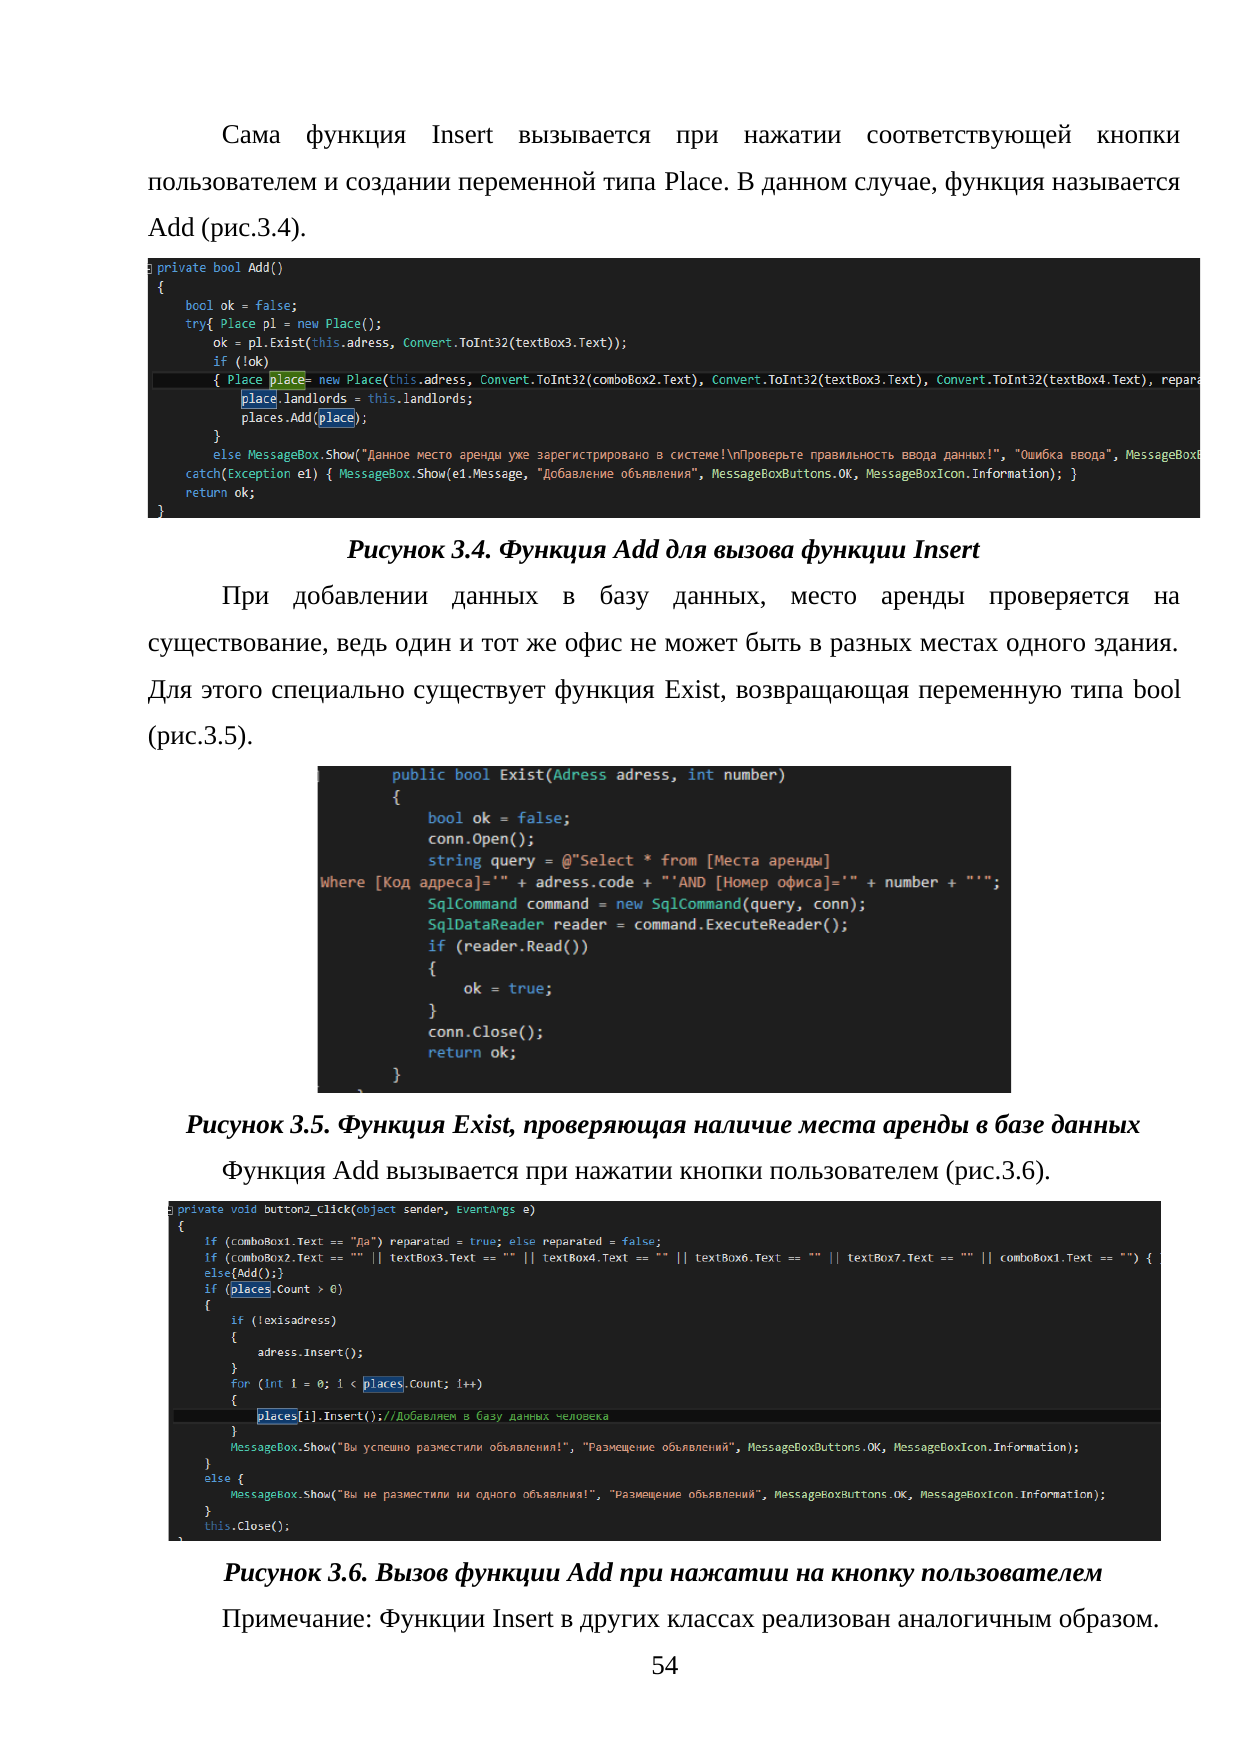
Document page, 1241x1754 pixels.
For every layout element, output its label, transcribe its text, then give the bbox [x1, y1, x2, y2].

text Сама функция Insert вызывается при нажатии соответствующей кнопки пользователем и создании переменной типа Place. В данном случае, функция называется Add (рис.3.4). [148, 118, 1181, 243]
text Рисунок 3.4. Функция Add для вызова функции Insert [148, 533, 1181, 564]
picture [168, 1201, 1161, 1541]
picture [147, 258, 1200, 518]
text Рисунок 3.6. Вызов функции Add при нажатии на кнопку пользователем [148, 1556, 1181, 1587]
text Функция Add вызывается при нажатии кнопки пользователем (рис.3.6). [148, 1154, 1181, 1186]
text Рисунок 3.5. Функция Exist, проверяющая наличие места аренды в базе данных [148, 1108, 1181, 1139]
picture [317, 766, 1012, 1093]
text Примечание: Функции Insert в других классах реализован аналогичным образом. [148, 1602, 1181, 1633]
text При добавлении данных в базу данных, место аренды проверяется на существование, ведь один и тот же офис не может быть в разных местах одного здания. Для этого специально существует функция Exist, возвращающая переменную типа bool (рис.3.5). [148, 579, 1181, 751]
